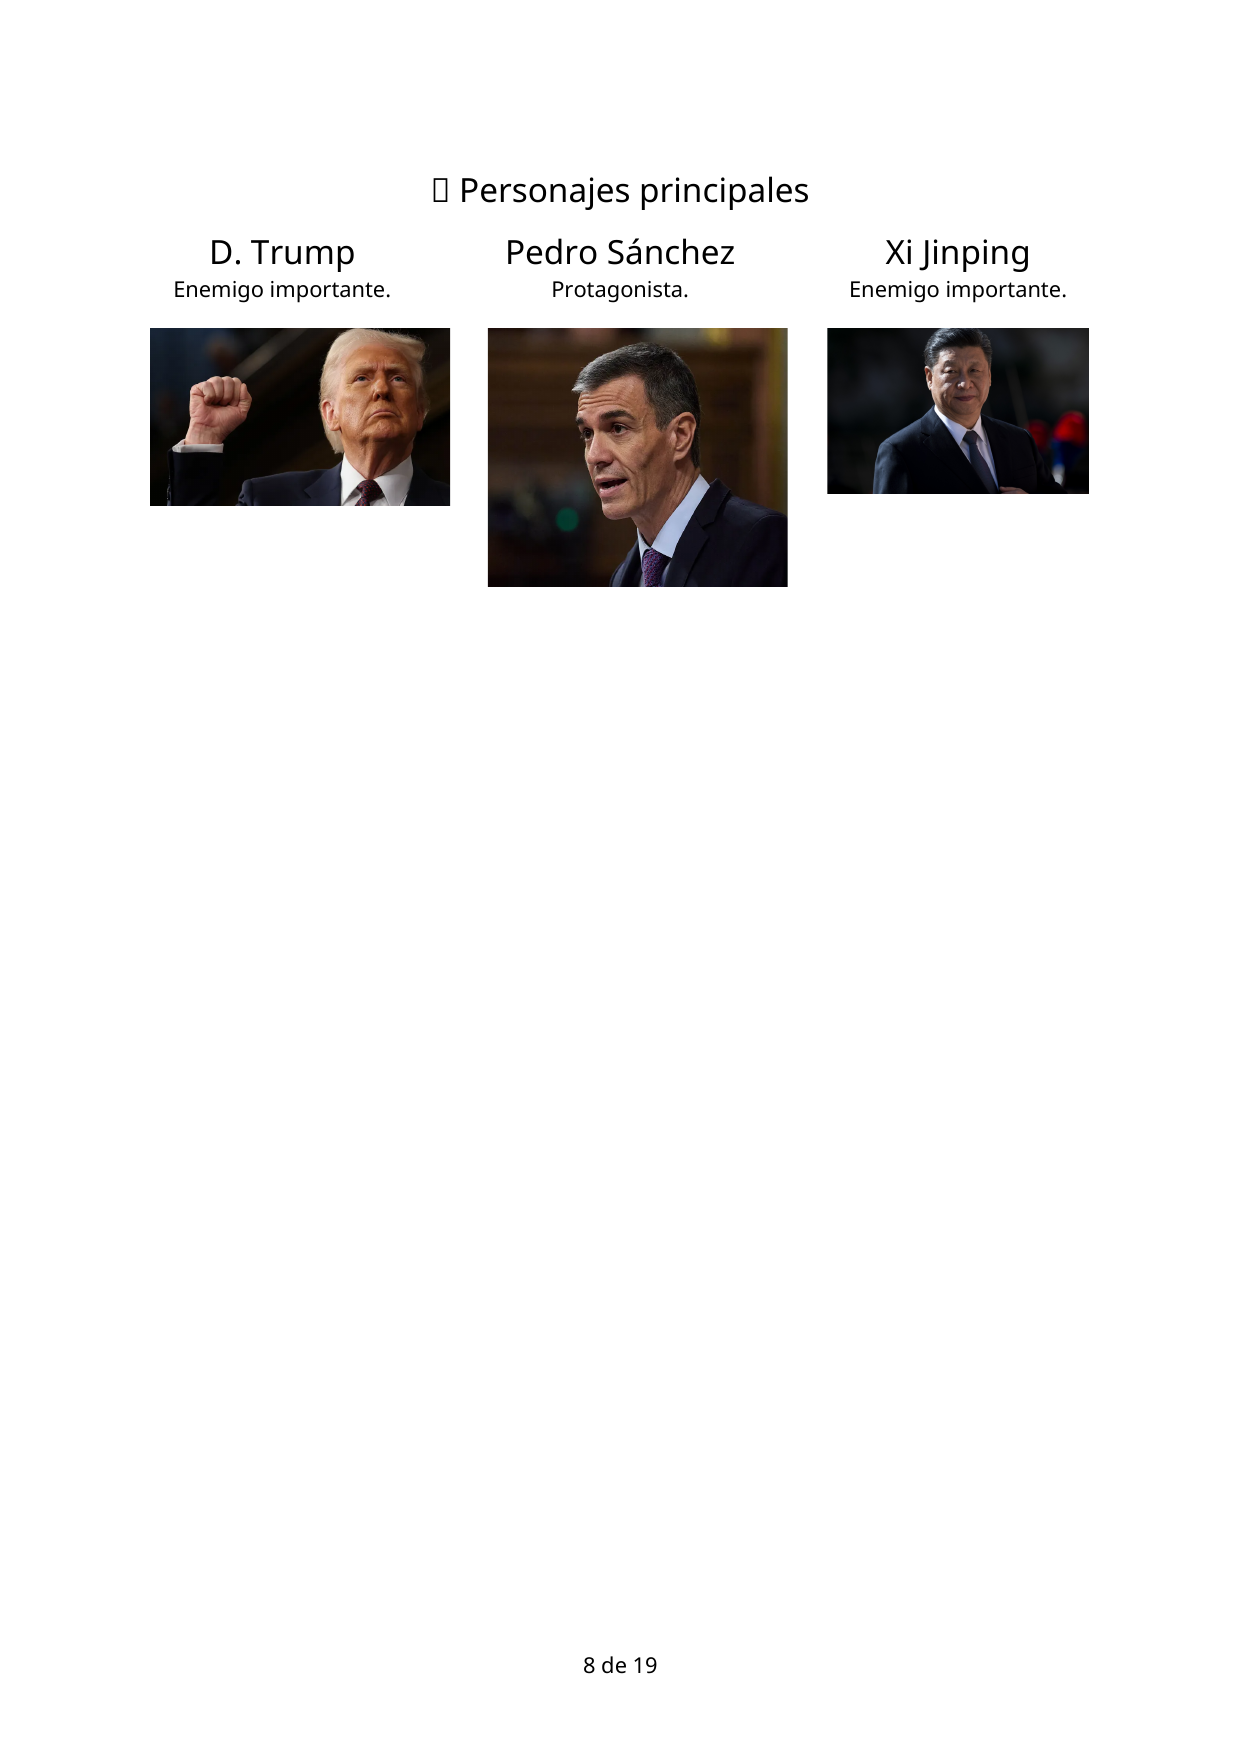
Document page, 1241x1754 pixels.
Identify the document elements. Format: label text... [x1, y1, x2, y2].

subtitle Personajes principales [150, 167, 1090, 212]
picture [827, 328, 1089, 494]
subtitle Xi Jinping [826, 229, 1090, 274]
picture [487, 328, 788, 587]
subtitle Pedro Sánchez [488, 229, 752, 274]
picture [150, 328, 451, 506]
text Enemigo importante. [826, 274, 1090, 304]
text Protagonista. [488, 274, 752, 304]
text Enemigo importante. [150, 274, 414, 304]
subtitle D. Trump [150, 229, 414, 274]
